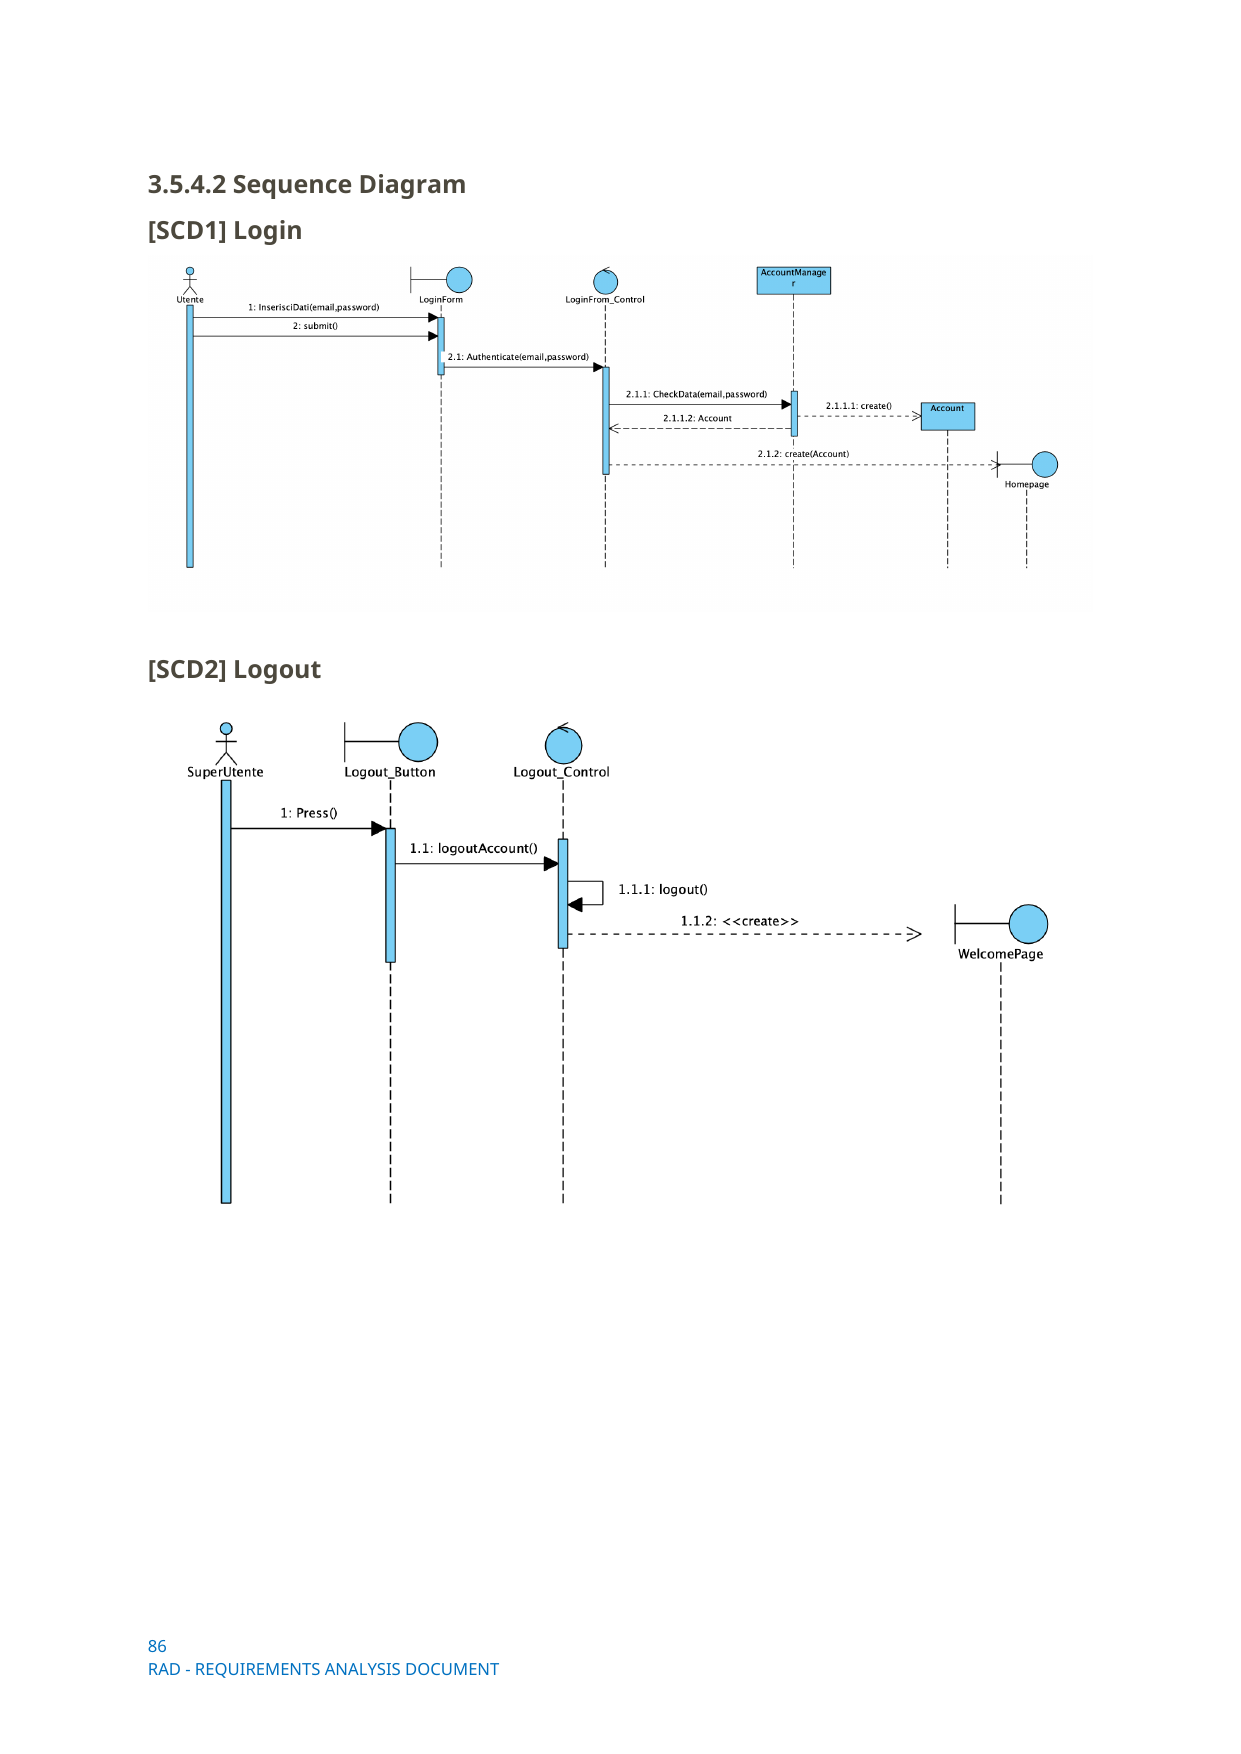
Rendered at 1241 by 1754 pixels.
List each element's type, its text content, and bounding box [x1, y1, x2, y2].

subtitle 3.5.4.2 Sequence Diagram [148, 166, 1092, 200]
subtitle [SCD2] Logout [148, 652, 1092, 686]
picture [147, 694, 1093, 1240]
subtitle [SCD1] Login [148, 213, 1092, 247]
picture [147, 255, 1093, 612]
